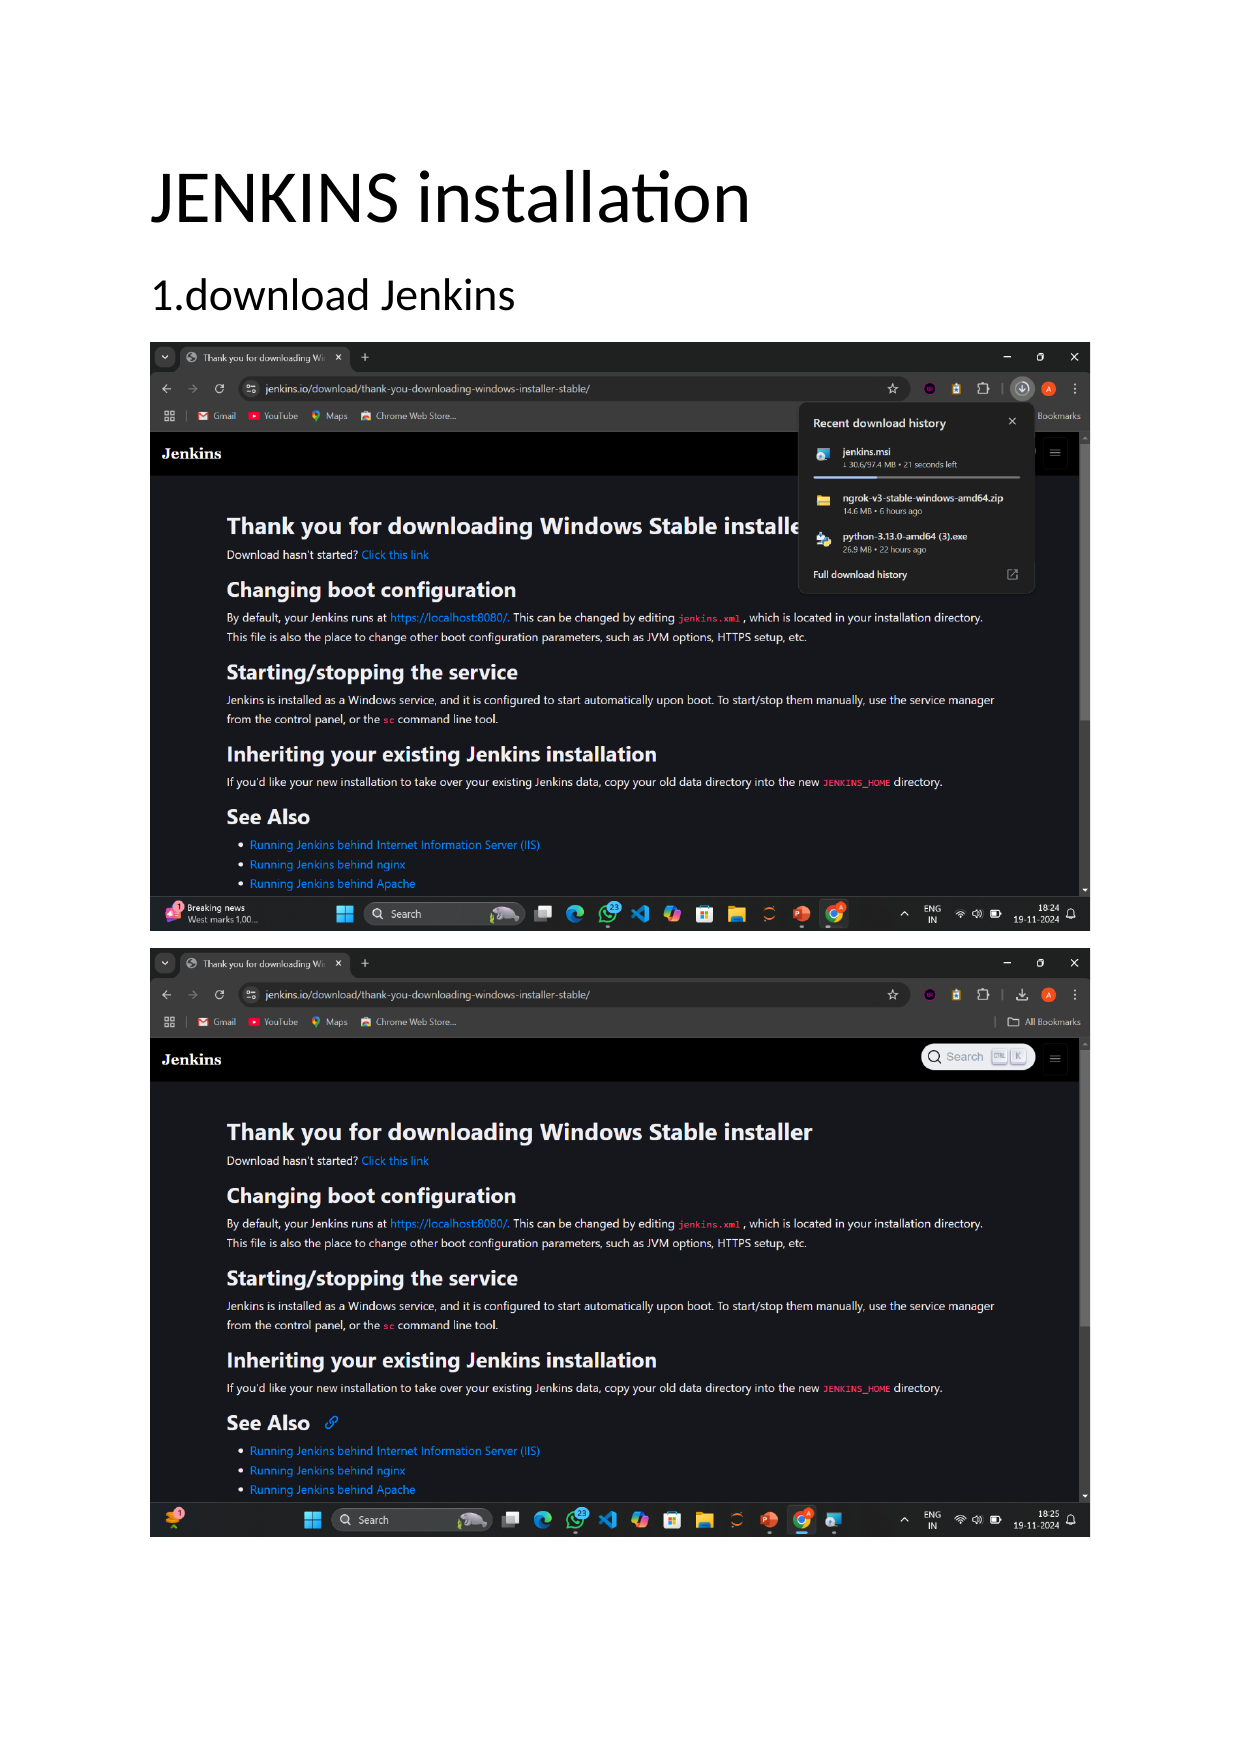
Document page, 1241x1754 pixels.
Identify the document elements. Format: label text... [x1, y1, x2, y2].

text 1.download Jenkins [150, 266, 1090, 321]
picture [150, 342, 1091, 931]
text JENKINS installation [150, 150, 1090, 242]
picture [150, 948, 1091, 1537]
